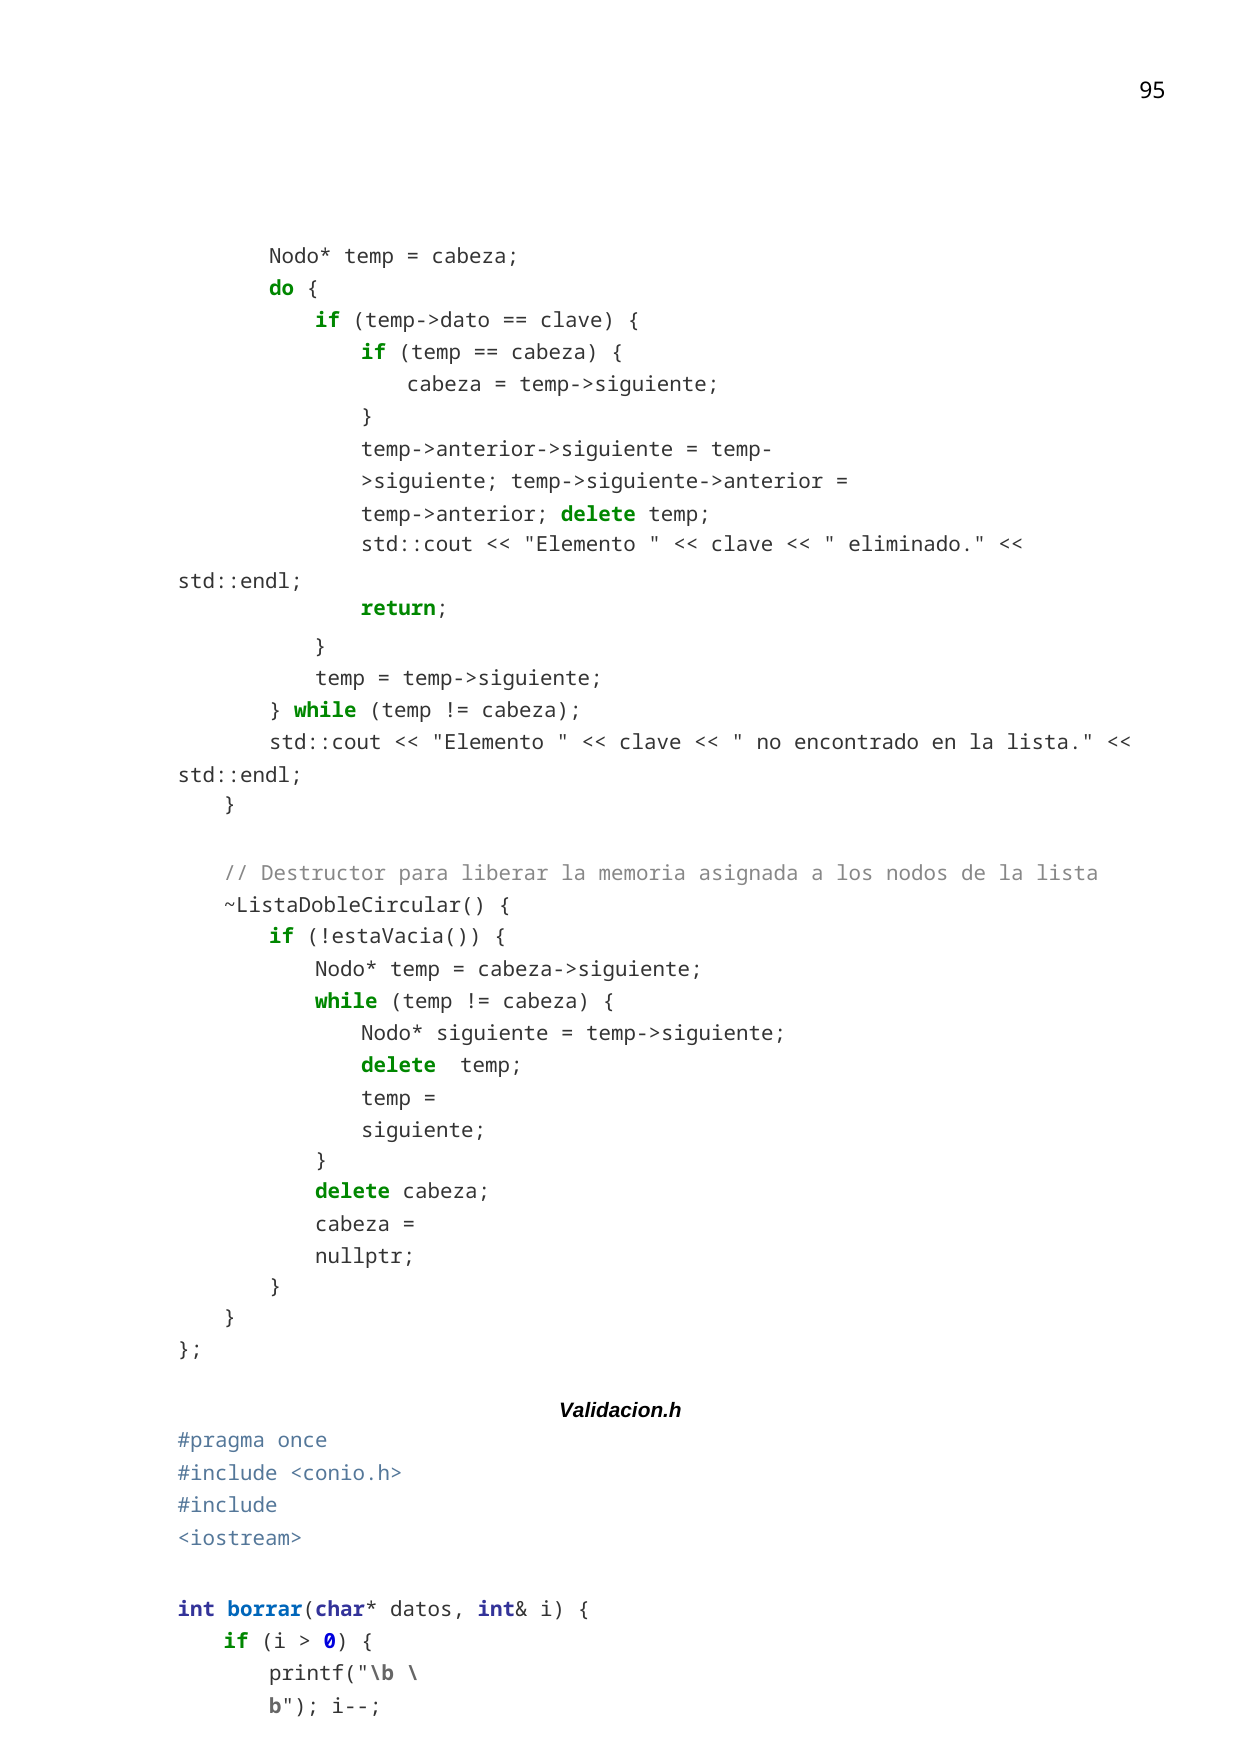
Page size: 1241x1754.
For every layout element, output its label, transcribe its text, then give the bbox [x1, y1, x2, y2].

text printf("\b \b"); i--; [269, 1658, 452, 1719]
text delete cabeza; cabeza = nullptr; [315, 1176, 510, 1270]
text } [269, 1274, 1165, 1298]
text } [223, 792, 1165, 817]
text if (i > 0) { [223, 1626, 1165, 1655]
text std::cout << "Elemento " << clave << " eliminado." << [361, 532, 1165, 556]
text if (!estaVacia()) { [269, 922, 1165, 950]
text if (temp == cabeza) { [361, 337, 1165, 366]
text } [361, 402, 1165, 430]
text } [77, 631, 326, 659]
text // Destructor para liberar la memoria asignada a los nodos de la lista [223, 858, 1165, 886]
text delete temp; temp = siguiente; [361, 1050, 555, 1144]
text Validacion.h [131, 1398, 1109, 1422]
text do { [269, 273, 1165, 302]
text } [223, 1302, 1165, 1330]
text } [315, 1148, 1165, 1172]
text Nodo* temp = cabeza->siguiente; [315, 954, 1165, 982]
text temp->anterior->siguiente = temp->siguiente; temp->siguiente->anterior = temp->anterior; delete temp; [361, 434, 865, 527]
text while (temp != cabeza) { [315, 986, 1165, 1014]
text }; [177, 1334, 1165, 1362]
text temp = temp->siguiente; [315, 663, 1165, 691]
text int borrar(char* datos, int& i) { [177, 1594, 1165, 1623]
text #pragma once #include <conio.h> #include <iostream> [177, 1425, 404, 1551]
text if (temp->dato == clave) { [315, 305, 1165, 334]
text ~ListaDobleCircular() { [223, 890, 1165, 918]
text cabeza = temp->siguiente; [407, 369, 1165, 398]
text std::endl; [177, 566, 326, 594]
text Nodo* temp = cabeza; [269, 241, 1165, 270]
text Nodo* siguiente = temp->siguiente; [361, 1018, 1165, 1047]
text return; [361, 593, 1165, 621]
text std::cout << "Elemento " << clave << " no encontrado en la lista." << std::endl; [177, 727, 1165, 788]
text } while (temp != cabeza); [269, 695, 1165, 724]
